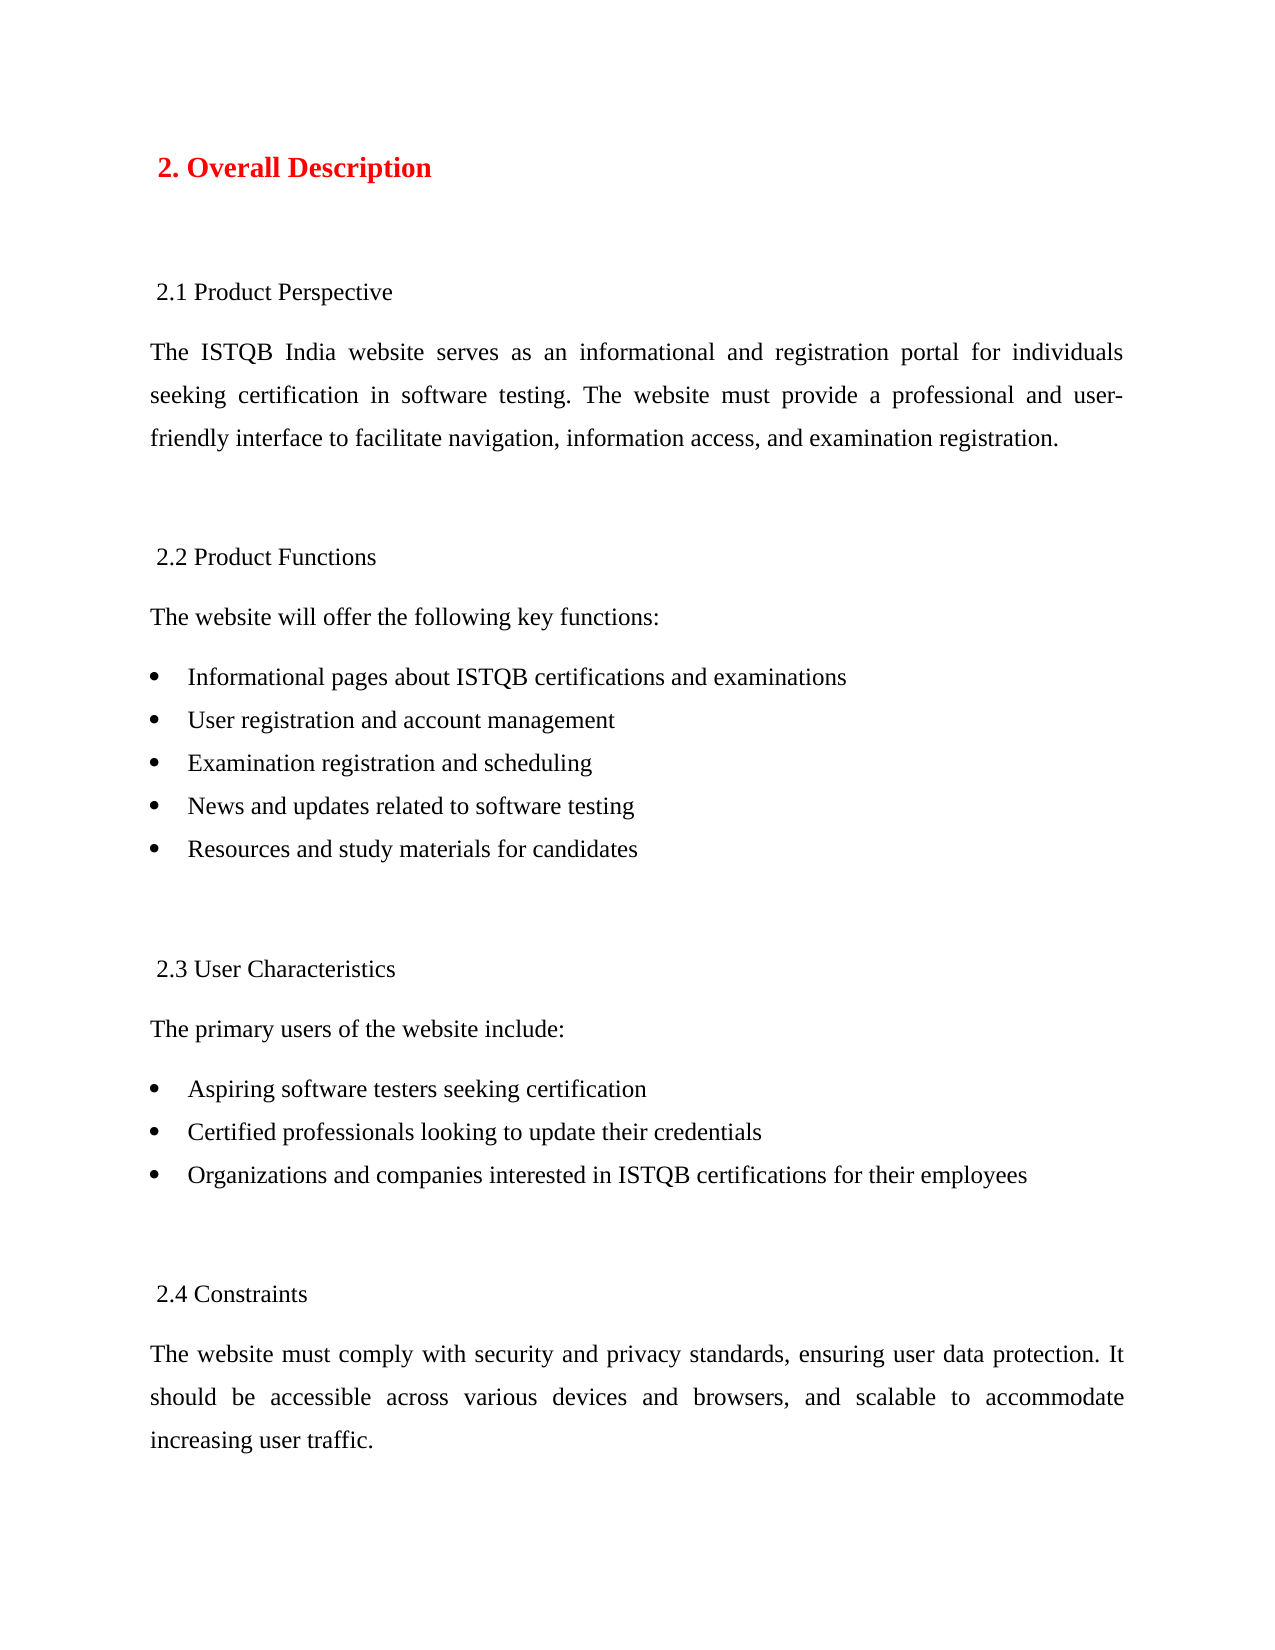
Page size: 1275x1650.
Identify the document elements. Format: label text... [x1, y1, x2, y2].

text The website must comply with security and privacy standards, ensuring user data protection. It should be accessible across various devices and browsers, and scalable to accommodate increasing user traffic. [150, 1339, 1125, 1454]
list Informational pages about ISTQB certifications and examinations [150, 662, 1125, 691]
text 2.1 Product Perspective [150, 277, 1125, 306]
list Certified professionals looking to update their credentials [150, 1117, 1125, 1146]
text The website will offer the following key functions: [150, 602, 1125, 631]
list Examination registration and scheduling [150, 748, 1125, 777]
text The ISTQB India website serves as an informational and registration portal for individuals seeking certification in software testing. The website must provide a professional and user-friendly interface to facilitate navigation, information access, and examination registration. [150, 337, 1125, 452]
text The primary users of the website include: [150, 1014, 1125, 1043]
list User registration and account management [150, 705, 1125, 734]
text 2.3 User Characteristics [150, 954, 1125, 983]
list Aspiring software testers seeking certification [150, 1074, 1125, 1102]
list News and updates related to software testing [150, 791, 1125, 820]
text 2.4 Constraints [150, 1279, 1125, 1308]
text 2. Overall Description [150, 150, 1125, 183]
text 2.2 Product Functions [150, 542, 1125, 571]
list Resources and study materials for candidates [150, 834, 1125, 863]
list Organizations and companies interested in ISTQB certifications for their employees [150, 1160, 1125, 1189]
